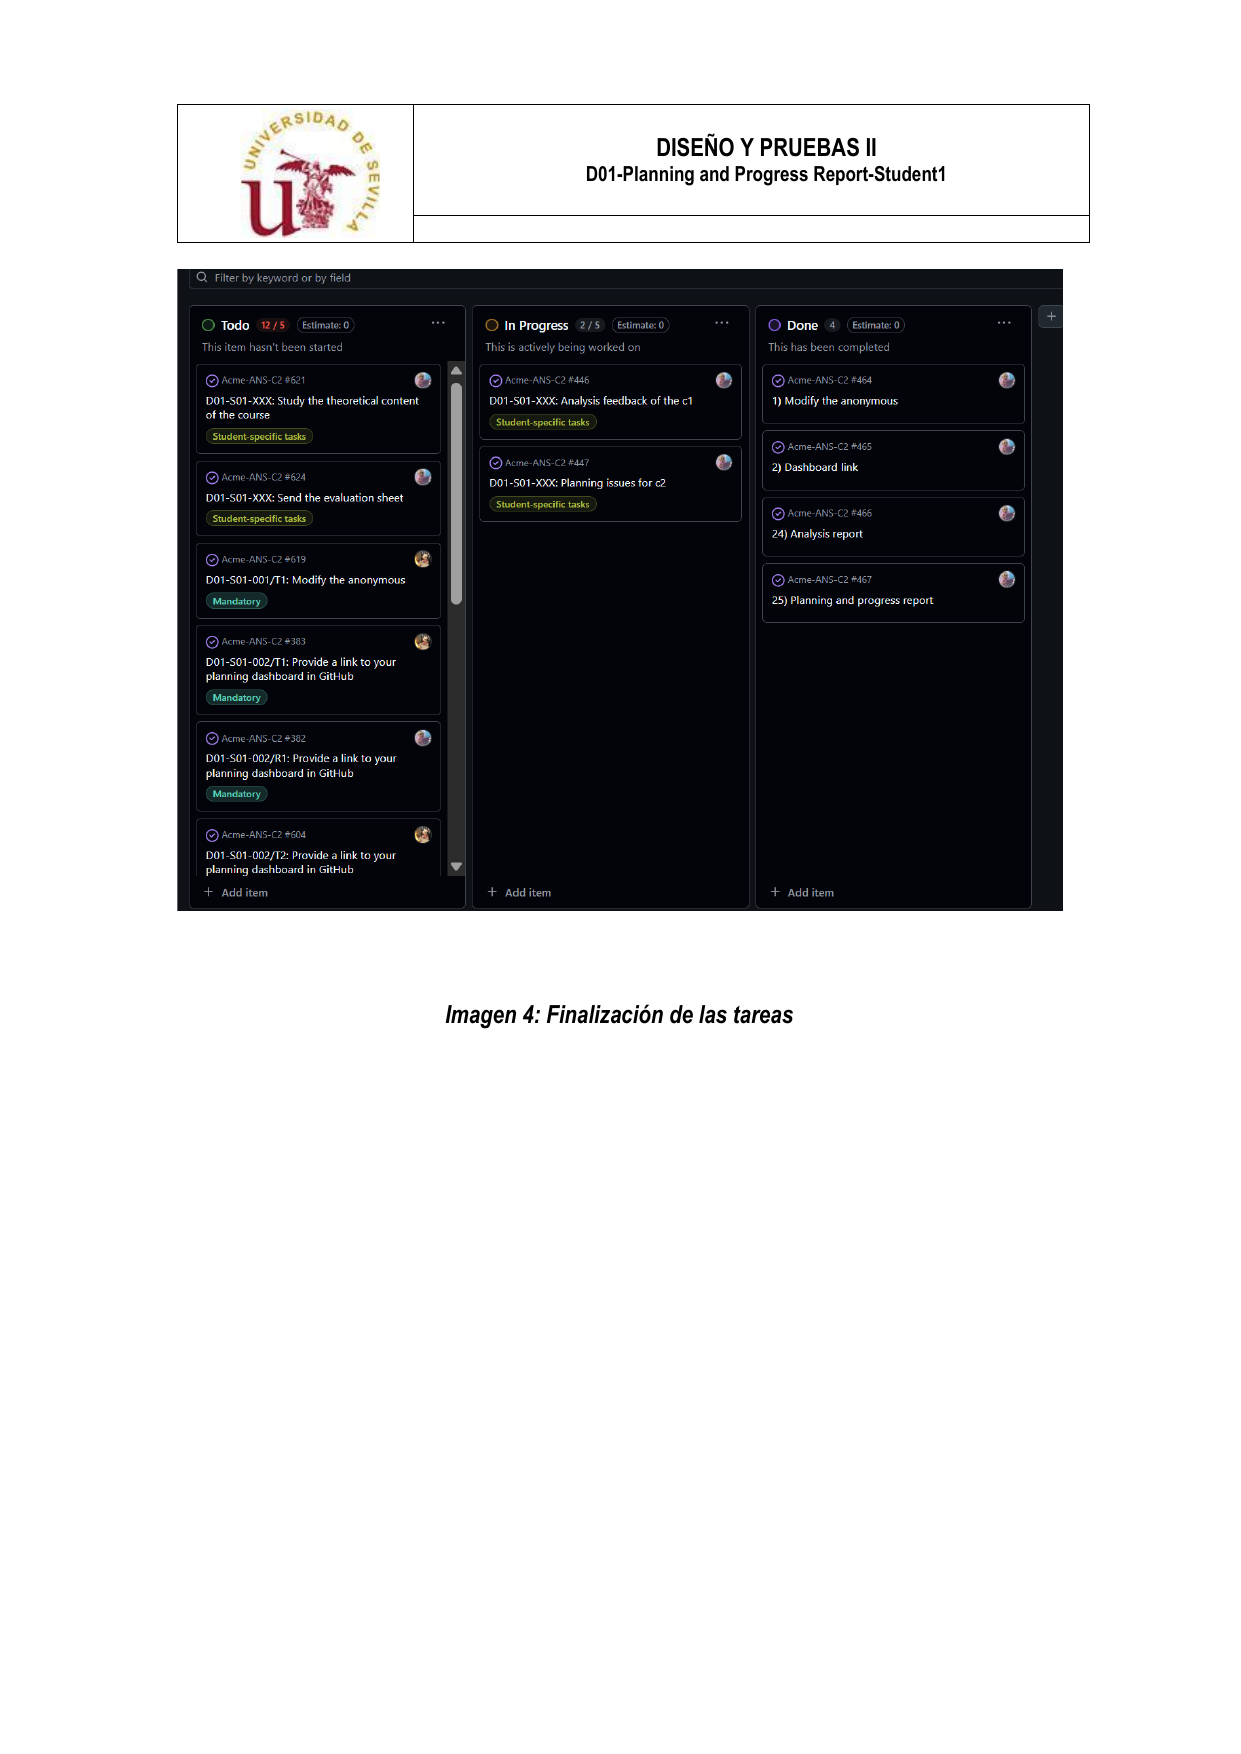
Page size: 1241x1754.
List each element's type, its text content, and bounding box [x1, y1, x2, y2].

picture [240, 109, 381, 238]
text Imagen 4: Finalización de las tareas [177, 1000, 1063, 1028]
picture [177, 269, 1063, 911]
